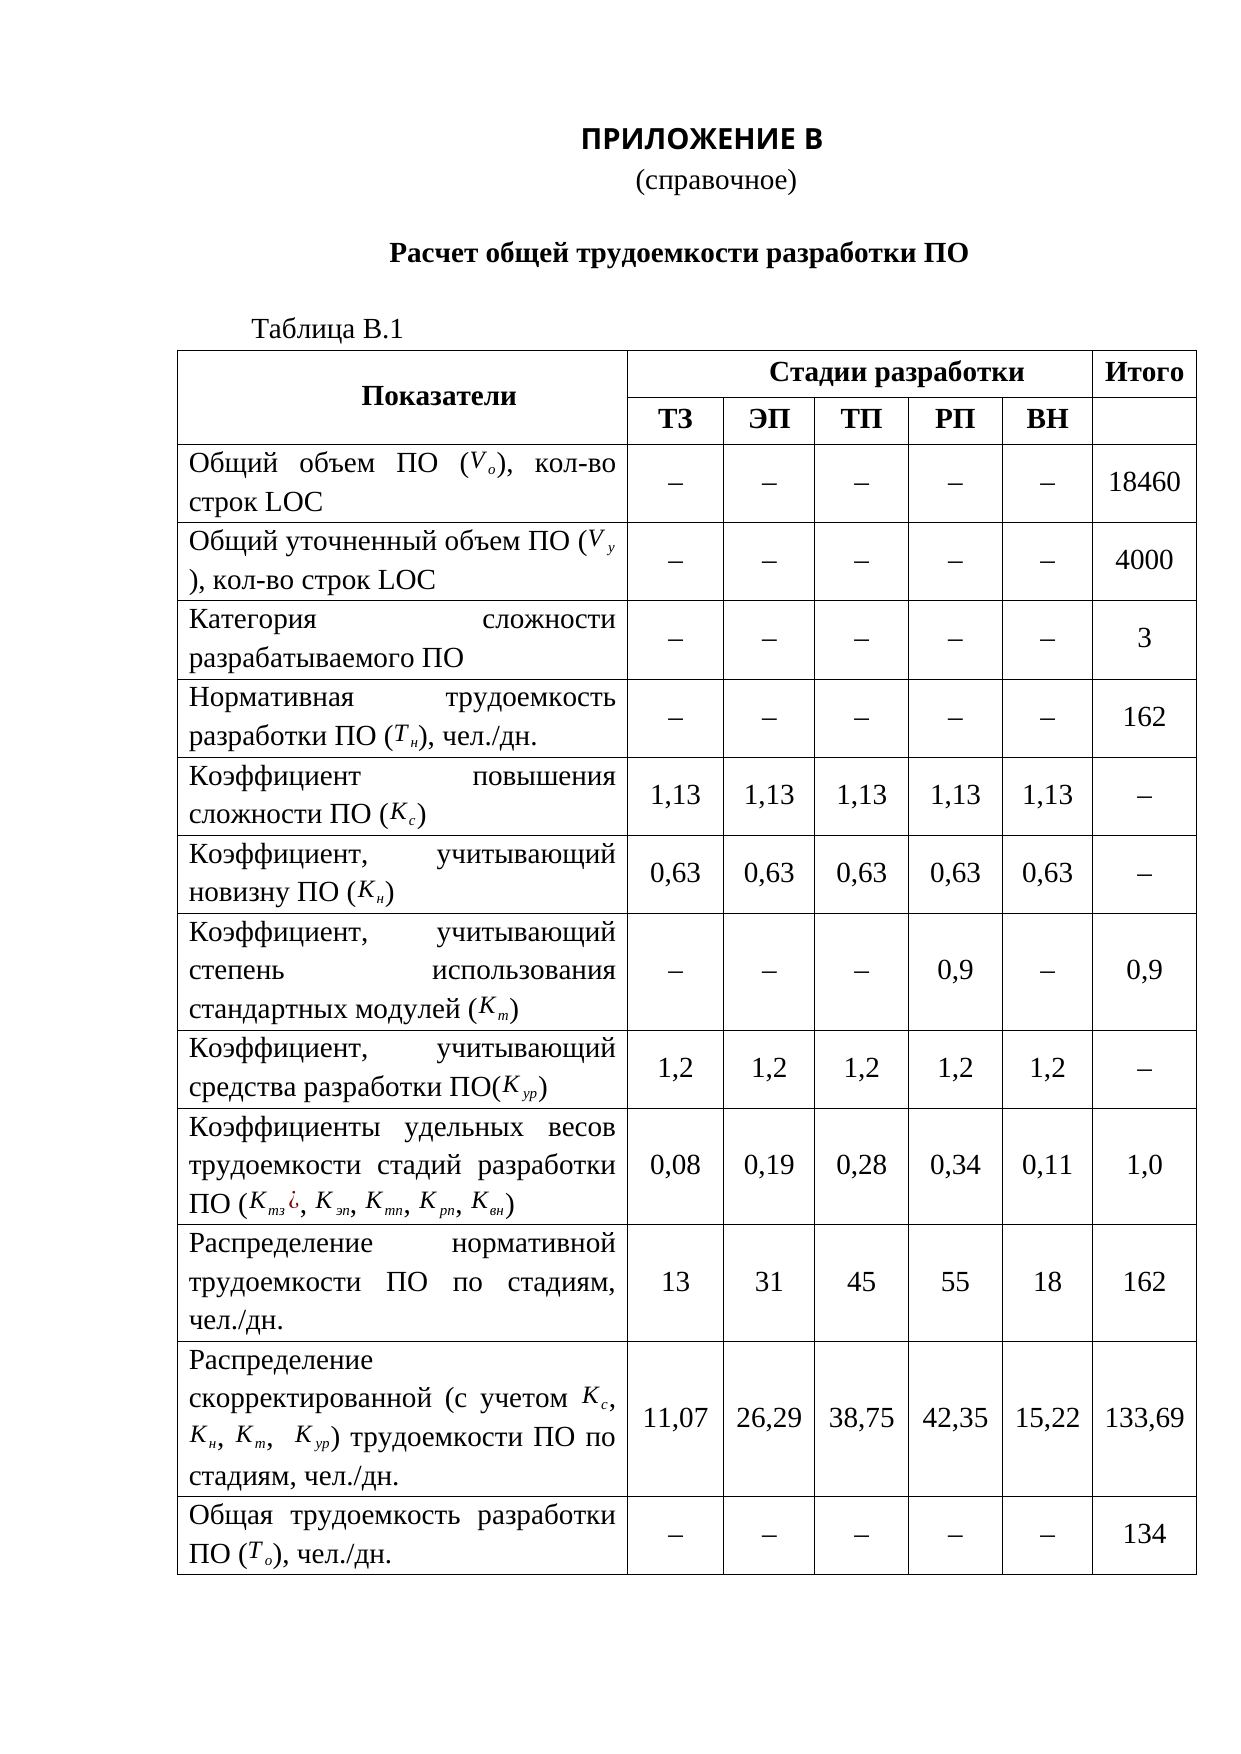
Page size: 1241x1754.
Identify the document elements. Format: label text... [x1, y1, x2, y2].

table_cell 1,13 [1003, 758, 1092, 835]
text Расчет общей трудоемкости разработки ПО [177, 236, 1181, 269]
table_cell – [909, 1497, 1002, 1574]
table_cell 1,2 [628, 1031, 723, 1108]
table_cell 0,11 [1003, 1109, 1092, 1224]
table_cell 0,63 [724, 836, 814, 913]
table_cell – [1093, 1031, 1196, 1108]
table_cell 1,13 [909, 758, 1002, 835]
table_cell ЭП [724, 398, 814, 444]
table_cell 134 [1093, 1497, 1196, 1574]
table_cell 162 [1093, 680, 1196, 757]
table_cell – [628, 445, 723, 522]
table_cell 38,75 [815, 1342, 908, 1496]
table_cell 31 [724, 1225, 814, 1341]
table_cell – [724, 601, 814, 678]
table_cell 1,2 [724, 1031, 814, 1108]
table_cell ВН [1003, 398, 1092, 444]
table_cell 15,22 [1003, 1342, 1092, 1496]
table_cell – [628, 680, 723, 757]
table_cell – [1003, 601, 1092, 678]
table_cell [1093, 398, 1196, 444]
table_cell 0,63 [815, 836, 908, 913]
table_cell 4000 [1093, 523, 1196, 600]
table_cell Коэффициент повышения сложности ПО () [178, 758, 627, 835]
table_cell – [724, 680, 814, 757]
table_cell Коэффициент, учитывающий степень использования стандартных модулей () [178, 914, 627, 1029]
table_cell – [628, 1497, 723, 1574]
table_cell Общий уточненный объем ПО (), кол-во строк LOC [178, 523, 627, 600]
table_cell 1,2 [909, 1031, 1002, 1108]
table_cell 162 [1093, 1225, 1196, 1341]
table_cell – [1003, 1497, 1092, 1574]
text (справочное) [177, 162, 1181, 195]
table_cell – [1003, 680, 1092, 757]
table_cell – [1003, 445, 1092, 522]
table_cell Категория сложности разрабатываемого ПО [178, 601, 627, 678]
table_cell – [628, 523, 723, 600]
table_cell Коэффициент, учитывающий средства разработки ПО() [178, 1031, 627, 1108]
table_cell 13 [628, 1225, 723, 1341]
table_cell – [909, 445, 1002, 522]
table_cell 11,07 [628, 1342, 723, 1496]
table_cell 0,9 [1093, 914, 1196, 1029]
table_cell 0,08 [628, 1109, 723, 1224]
table_cell 3 [1093, 601, 1196, 678]
table_cell – [815, 914, 908, 1029]
table_header Показатели [178, 351, 627, 444]
table_cell 0,28 [815, 1109, 908, 1224]
table_cell 45 [815, 1225, 908, 1341]
table_cell – [1003, 523, 1092, 600]
table_cell – [909, 523, 1002, 600]
table_header Итого [1093, 351, 1196, 397]
table_cell 26,29 [724, 1342, 814, 1496]
table_cell 18 [1003, 1225, 1092, 1341]
table_cell Коэффициент, учитывающий новизну ПО () [178, 836, 627, 913]
table_cell – [815, 601, 908, 678]
table_cell Распределение скорректированной (с учетом , , , ) трудоемкости ПО по стадиям, чел./дн. [178, 1342, 627, 1496]
table_cell – [815, 523, 908, 600]
table_cell 1,2 [1003, 1031, 1092, 1108]
table_cell Общая трудоемкость разработки ПО (), чел./дн. [178, 1497, 627, 1574]
table_cell – [815, 680, 908, 757]
table_cell – [628, 914, 723, 1029]
table_cell 0,19 [724, 1109, 814, 1224]
table_cell 42,35 [909, 1342, 1002, 1496]
table_cell ТЗ [628, 398, 723, 444]
table_cell 0,63 [628, 836, 723, 913]
table_cell – [724, 523, 814, 600]
table_cell – [724, 914, 814, 1029]
table_cell 0,63 [909, 836, 1002, 913]
table_cell – [1003, 914, 1092, 1029]
table_cell – [724, 445, 814, 522]
table_cell 1,0 [1093, 1109, 1196, 1224]
table_cell – [1093, 836, 1196, 913]
table_cell 1,13 [628, 758, 723, 835]
table_cell – [815, 445, 908, 522]
table_cell 1,2 [815, 1031, 908, 1108]
table_cell РП [909, 398, 1002, 444]
table_cell 18460 [1093, 445, 1196, 522]
table_cell – [724, 1497, 814, 1574]
table_cell Общий объем ПО (), кол-во строк LOC [178, 445, 627, 522]
table_cell 1,13 [724, 758, 814, 835]
table_cell 133,69 [1093, 1342, 1196, 1496]
subtitle ПРИЛОЖЕНИЕ В [222, 118, 1181, 158]
table_header Стадии разработки [628, 351, 1092, 397]
table_cell ТП [815, 398, 908, 444]
table_cell 0,9 [909, 914, 1002, 1029]
table_cell – [628, 601, 723, 678]
table_cell 0,63 [1003, 836, 1092, 913]
table_cell 55 [909, 1225, 1002, 1341]
text Таблица В.1 [177, 311, 1181, 344]
table_cell – [909, 601, 1002, 678]
table_cell Коэффициенты удельных весов трудоемкости стадий разработки ПО (, , , , ) [178, 1109, 627, 1224]
table_cell – [1093, 758, 1196, 835]
table_cell Нормативная трудоемкость разработки ПО (), чел./дн. [178, 680, 627, 757]
table_cell – [815, 1497, 908, 1574]
table_cell – [909, 680, 1002, 757]
table_cell 1,13 [815, 758, 908, 835]
table_cell 0,34 [909, 1109, 1002, 1224]
table_cell Распределение нормативной трудоемкости ПО по стадиям, чел./дн. [178, 1225, 627, 1341]
